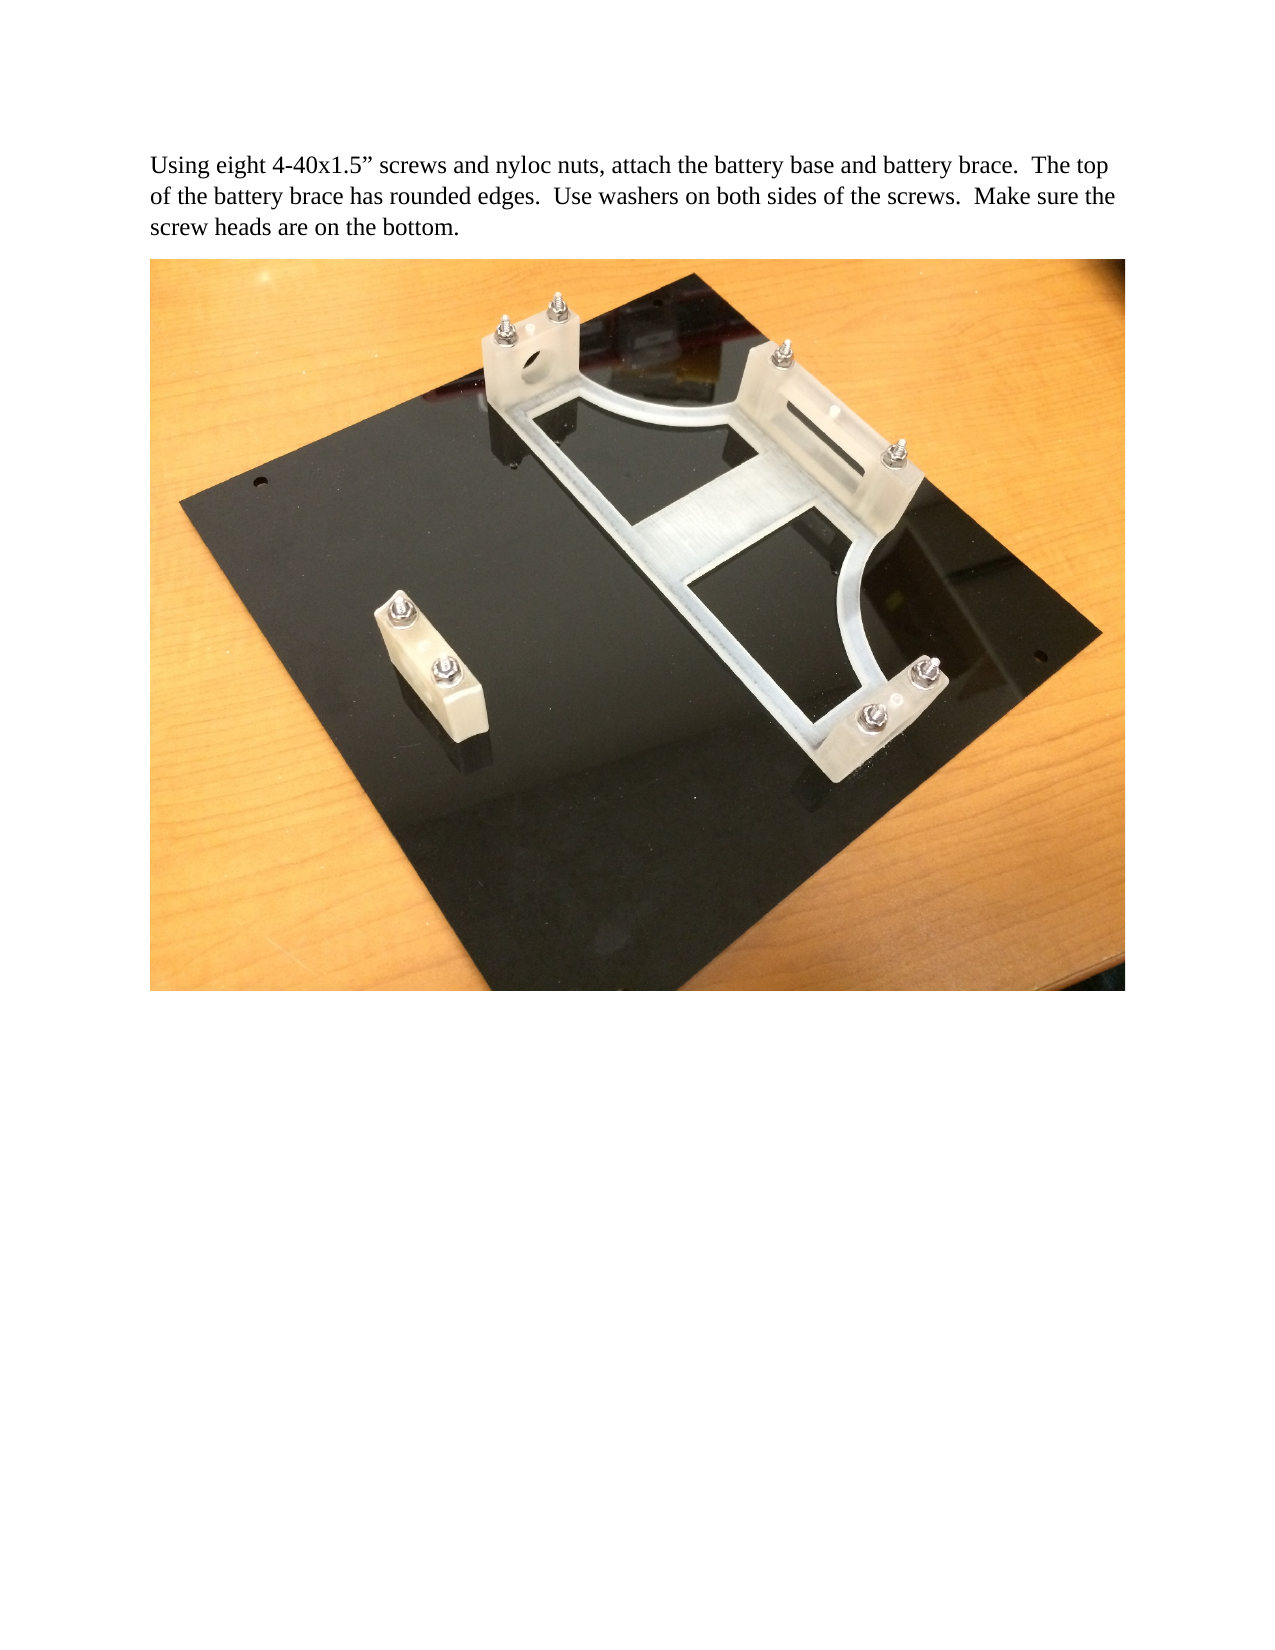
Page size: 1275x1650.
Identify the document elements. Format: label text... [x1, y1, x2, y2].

text Using eight 4-40x1.5” screws and nyloc nuts, attach the battery base and battery brace. The top of the battery brace has rounded edges. Use washers on both sides of the screws. Make sure the screw heads are on the bottom. [150, 150, 1125, 241]
picture [150, 259, 1125, 991]
